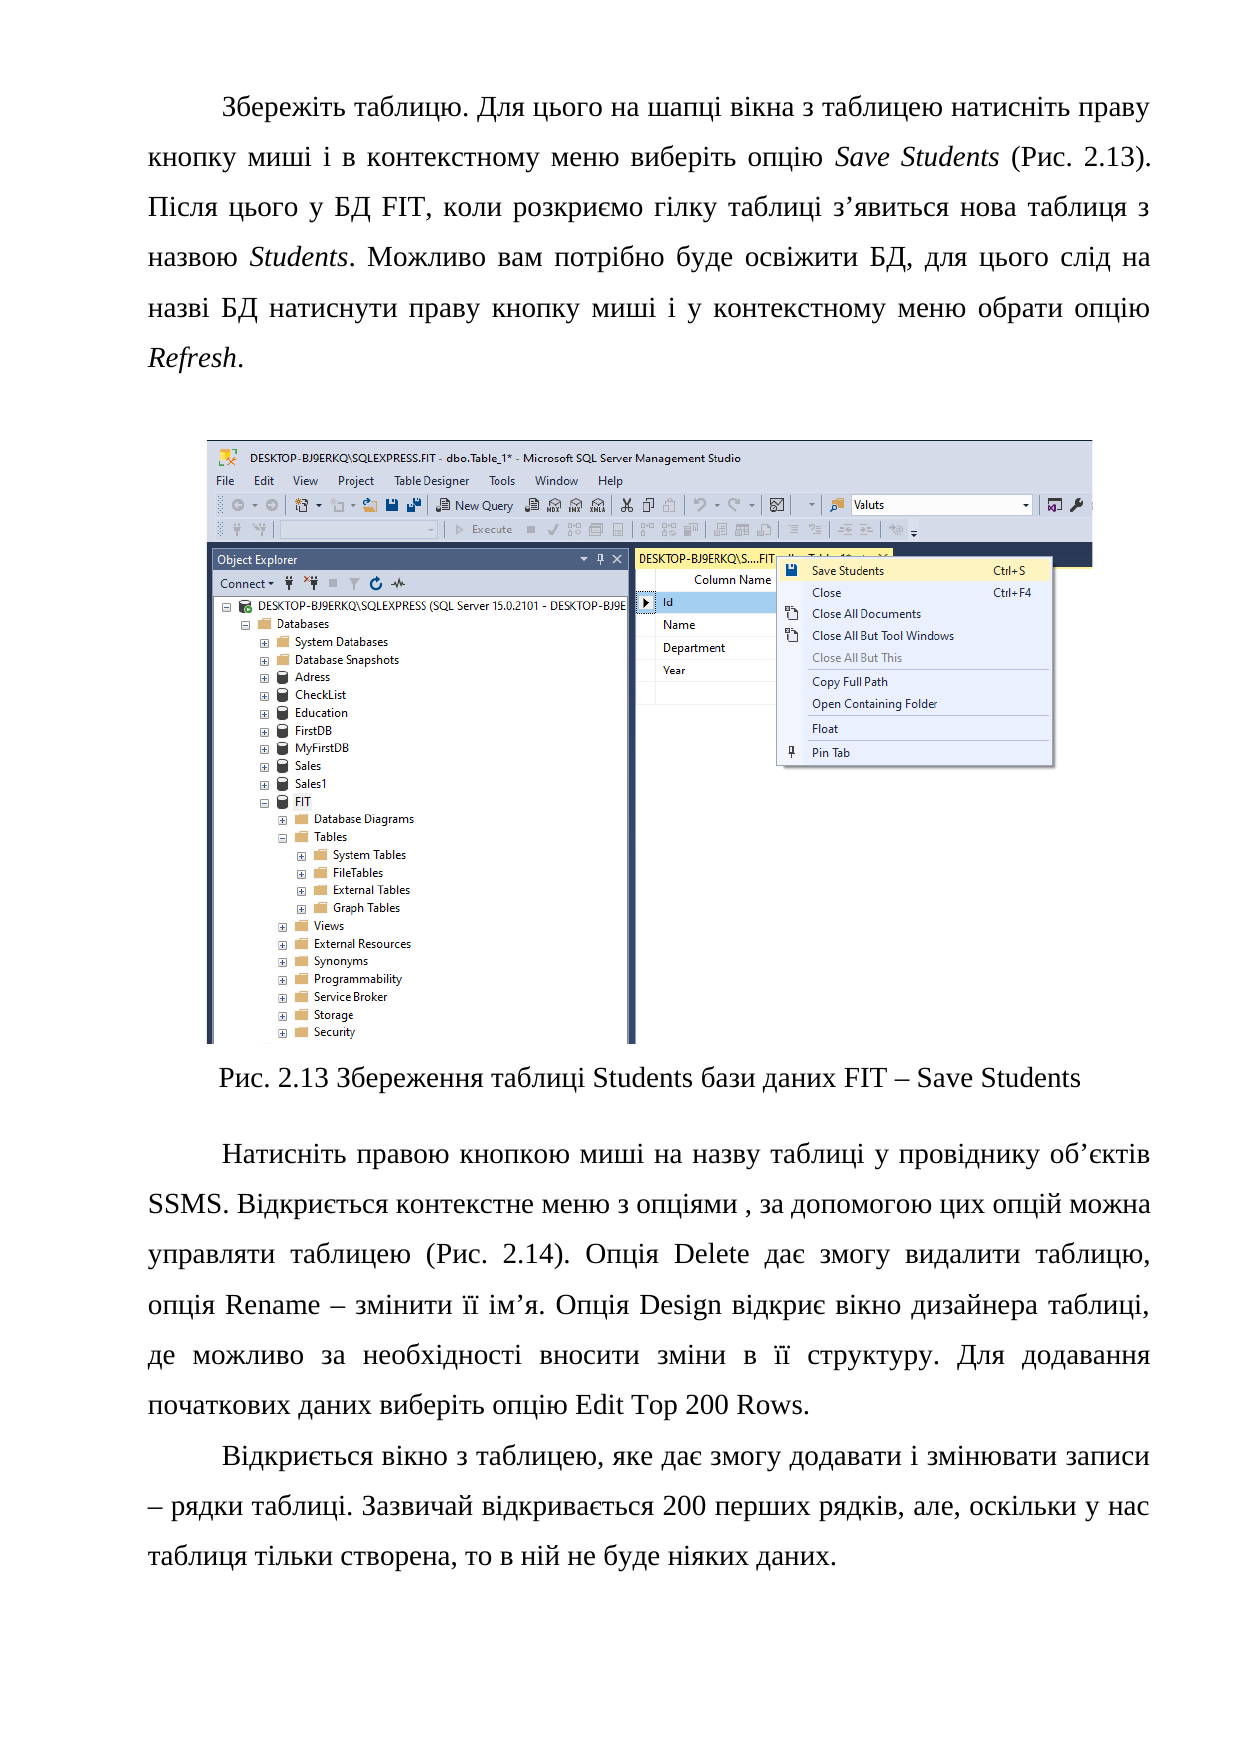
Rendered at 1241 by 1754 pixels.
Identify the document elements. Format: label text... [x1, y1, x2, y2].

picture [206, 440, 1093, 1044]
text Збереження таблиці Students бази даних FIT – Save Students [148, 1061, 1152, 1094]
text Відкриється вікно з таблицею, яке дає змогу додавати і змінювати записи – рядки таблиці. Зазвичай відкривається 200 перших рядків, але, оскільки у нас таблиця тільки створена, то в ній не буде ніяких даних. [148, 1438, 1152, 1572]
text Натисніть правою кнопкою миші на назву таблиці у провіднику об’єктів SSMS. Відкриється контекстне меню з опціями , за допомогою цих опцій можна управляти таблицею (рис. 2.14). Опція Delete дає змогу видалити таблицю, опція Rename – змінити її ім’я. Опція Design відкриє вікно дизайнера таблиці, де можливо за необхідності вносити зміни в її структуру. Для додавання початкових даних виберіть опцію Edit Top 200 Rows. [148, 1136, 1152, 1421]
text Збережіть таблицю. Для цього на шапці вікна з таблицею натисніть праву кнопку миші і в контекстному меню виберіть опцію Save Students (рис. 2.13). Після цього у БД FIT, коли розкриємо гілку таблиці з’явиться нова таблиця з назвою Students. Можливо вам потрібно буде освіжити БД, для цього слід на назві БД натиснути праву кнопку миші і у контекстному меню обрати опцію Refresh. [148, 89, 1152, 374]
